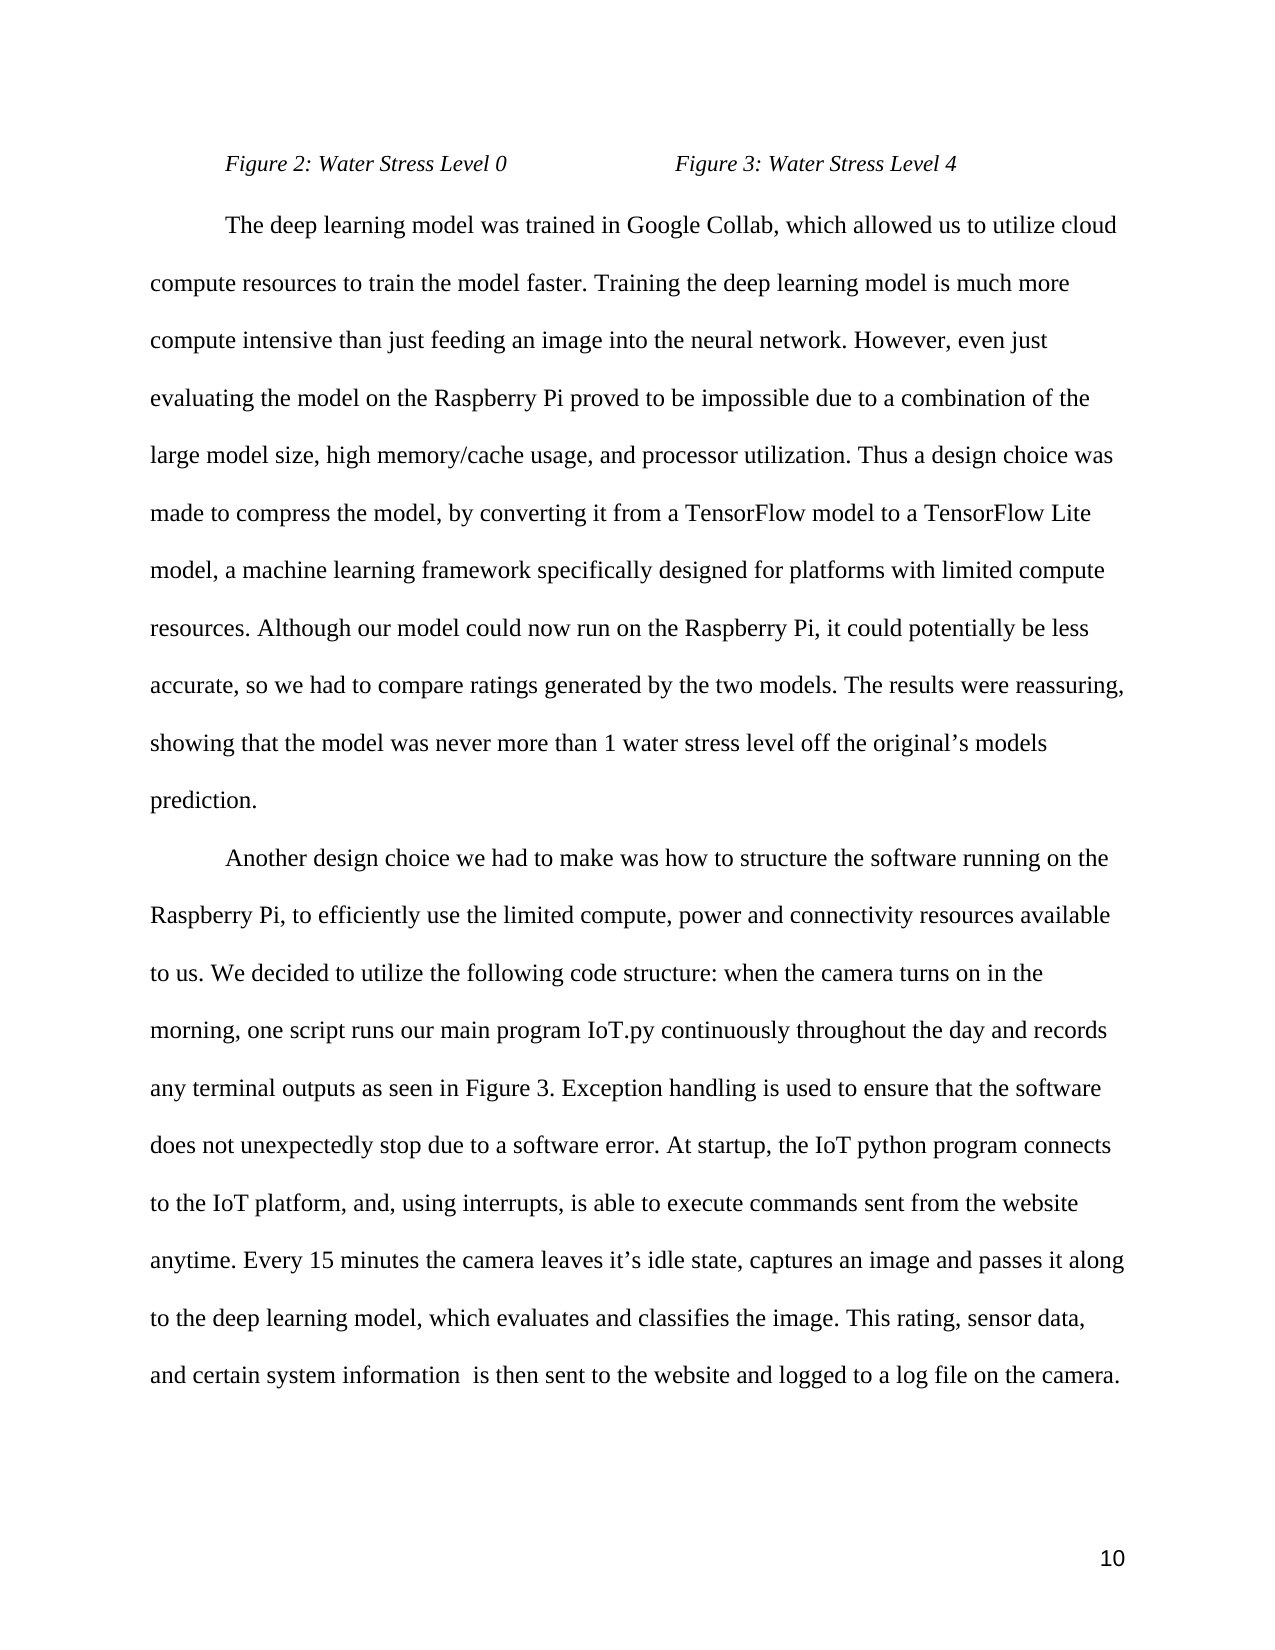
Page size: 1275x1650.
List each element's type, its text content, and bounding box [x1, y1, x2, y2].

text The deep learning model was trained in Google Collab, which allowed us to utilize cloud compute resources to train the model faster. Training the deep learning model is much more compute intensive than just feeding an image into the neural network. However, even just evaluating the model on the Raspberry Pi proved to be impossible due to a combination of the large model size, high memory/cache usage, and processor utilization. Thus a design choice was made to compress the model, by converting it from a TensorFlow model to a TensorFlow Lite model, a machine learning framework specifically designed for platforms with limited compute resources. Although our model could now run on the Raspberry Pi, it could potentially be less accurate, so we had to compare ratings generated by the two models. The results were reassuring, showing that the model was never more than 1 water stress level off the original’s models prediction. [150, 210, 1125, 814]
text Figure 2: Water Stress Level 0 Figure 3: Water Stress Level 4 [150, 150, 1125, 176]
text Another design choice we had to make was how to structure the software running on the Raspberry Pi, to efficiently use the limited compute, power and connectivity resources available to us. We decided to utilize the following code structure: when the camera turns on in the morning, one script runs our main program IoT.py continuously throughout the day and records any terminal outputs as seen in Figure 3. Exception handling is used to ensure that the software does not unexpectedly stop due to a software error. At startup, the IoT python program connects to the IoT platform, and, using interrupts, is able to execute commands sent from the website anytime. Every 15 minutes the camera leaves it’s idle state, captures an image and passes it along to the deep learning model, which evaluates and classifies the image. This rating, sensor data, and certain system information is then sent to the website and logged to a log file on the camera. [150, 843, 1125, 1389]
